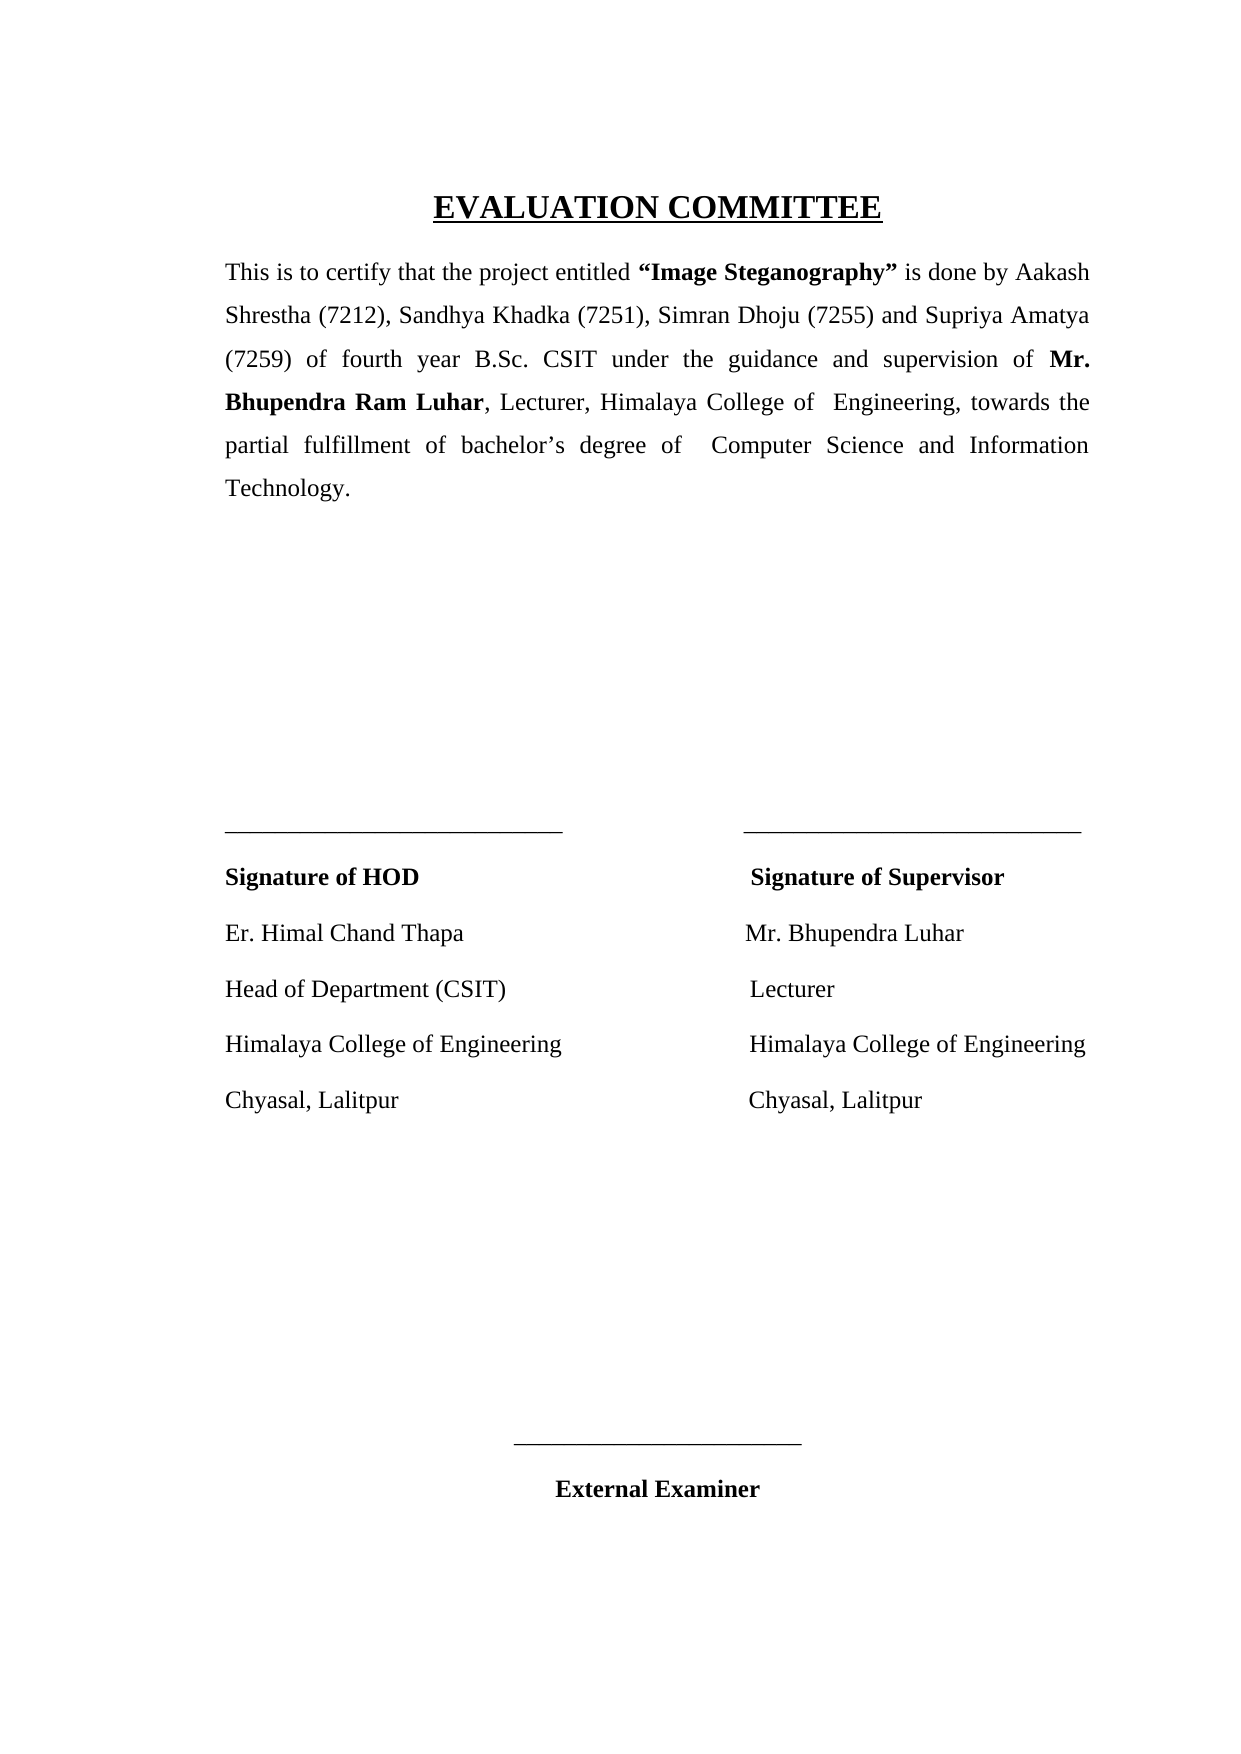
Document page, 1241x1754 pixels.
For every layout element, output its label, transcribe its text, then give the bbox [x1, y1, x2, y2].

text External Examiner [225, 1474, 1090, 1503]
text ___________________________ ___________________________ [225, 807, 1090, 836]
text Chyasal, Lalitpur Chyasal, Lalitpur [225, 1085, 1090, 1114]
subtitle EVALUATION COMMITTEE [225, 187, 1090, 226]
text Head of Department (CSIT) Lecturer [225, 974, 1090, 1002]
text Er. Himal Chand Thapa Mr. Bhupendra Luhar [225, 918, 1090, 947]
text _______________________ [225, 1419, 1090, 1447]
text Signature of HOD Signature of Supervisor [225, 862, 1090, 891]
text This is to certify that the project entitled “Image Steganography” is done by Aakash Shrestha (7212), Sandhya Khadka (7251), Simran Dhoju (7255) and Supriya Amatya (7259) of fourth year B.Sc. CSIT under the guidance and supervision of Mr. Bhupendra Ram Luhar, Lecturer, Himalaya College of Engineering, towards the partial fulfillment of bachelor’s degree of Computer Science and Information Technology. [225, 257, 1090, 502]
text Himalaya College of Engineering Himalaya College of Engineering [225, 1029, 1090, 1058]
